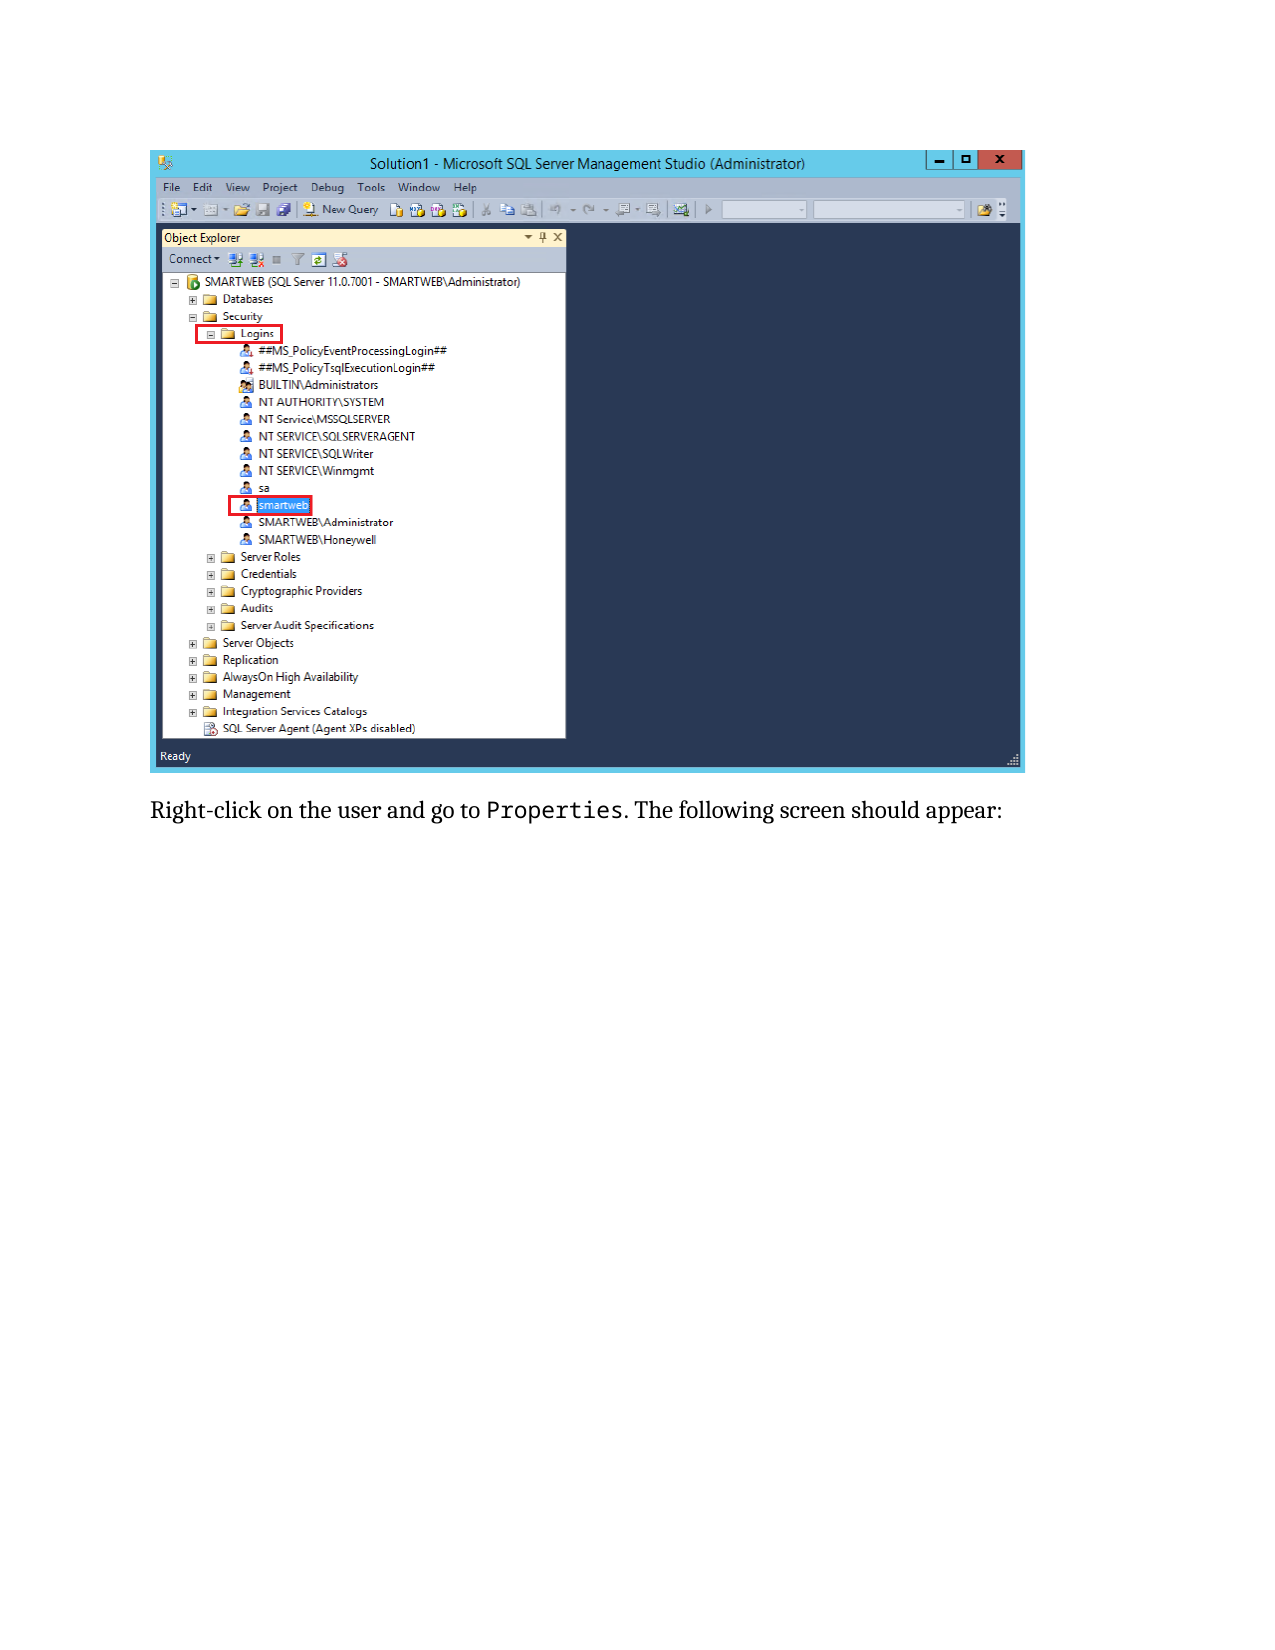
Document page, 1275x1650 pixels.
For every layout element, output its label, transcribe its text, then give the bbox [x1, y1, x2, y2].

picture [150, 150, 1025, 773]
text Right-click on the user and go to Properties. The following screen should appear: [150, 793, 1125, 825]
